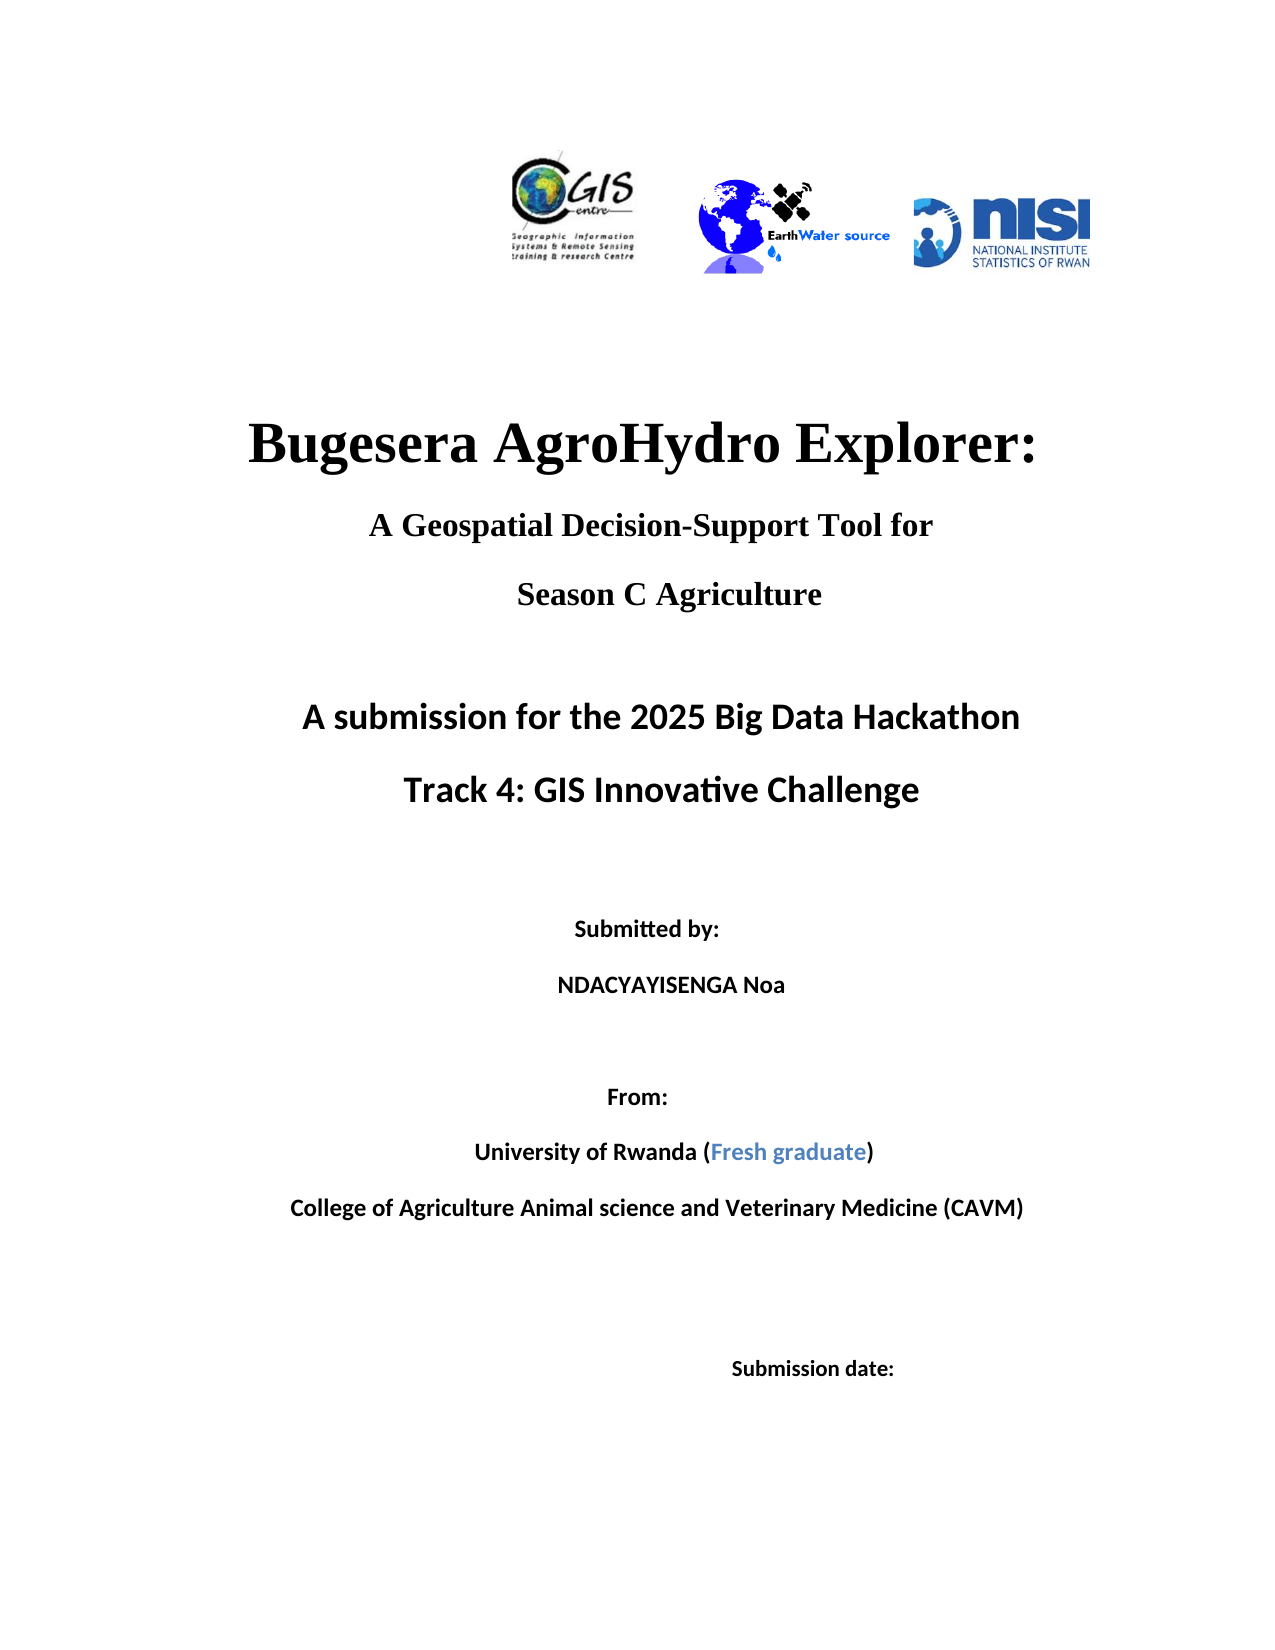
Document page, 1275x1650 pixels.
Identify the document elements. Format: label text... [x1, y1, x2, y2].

text College of Agriculture Animal science and Veterinary Medicine (CAVM) [150, 1192, 1125, 1223]
text A Geospatial Decision-Support Tool for [150, 506, 1125, 544]
picture [512, 150, 639, 277]
picture [913, 181, 1090, 277]
text University of Rwanda (Fresh graduate) [150, 1137, 1125, 1167]
text Submitted by: [150, 913, 1125, 944]
text Track 4: GIS Innovative Challenge [150, 766, 1125, 812]
text A submission for the 2025 Big Data Hackathon [150, 693, 1125, 738]
text Bugesera AgroHydro Explorer: [150, 408, 1125, 475]
text NDACYAYISENGA Noa [150, 969, 1125, 999]
text Season C Agriculture [150, 575, 1125, 613]
picture [695, 176, 893, 277]
text From: [150, 1081, 1125, 1111]
text Submission date: [150, 1354, 1125, 1382]
